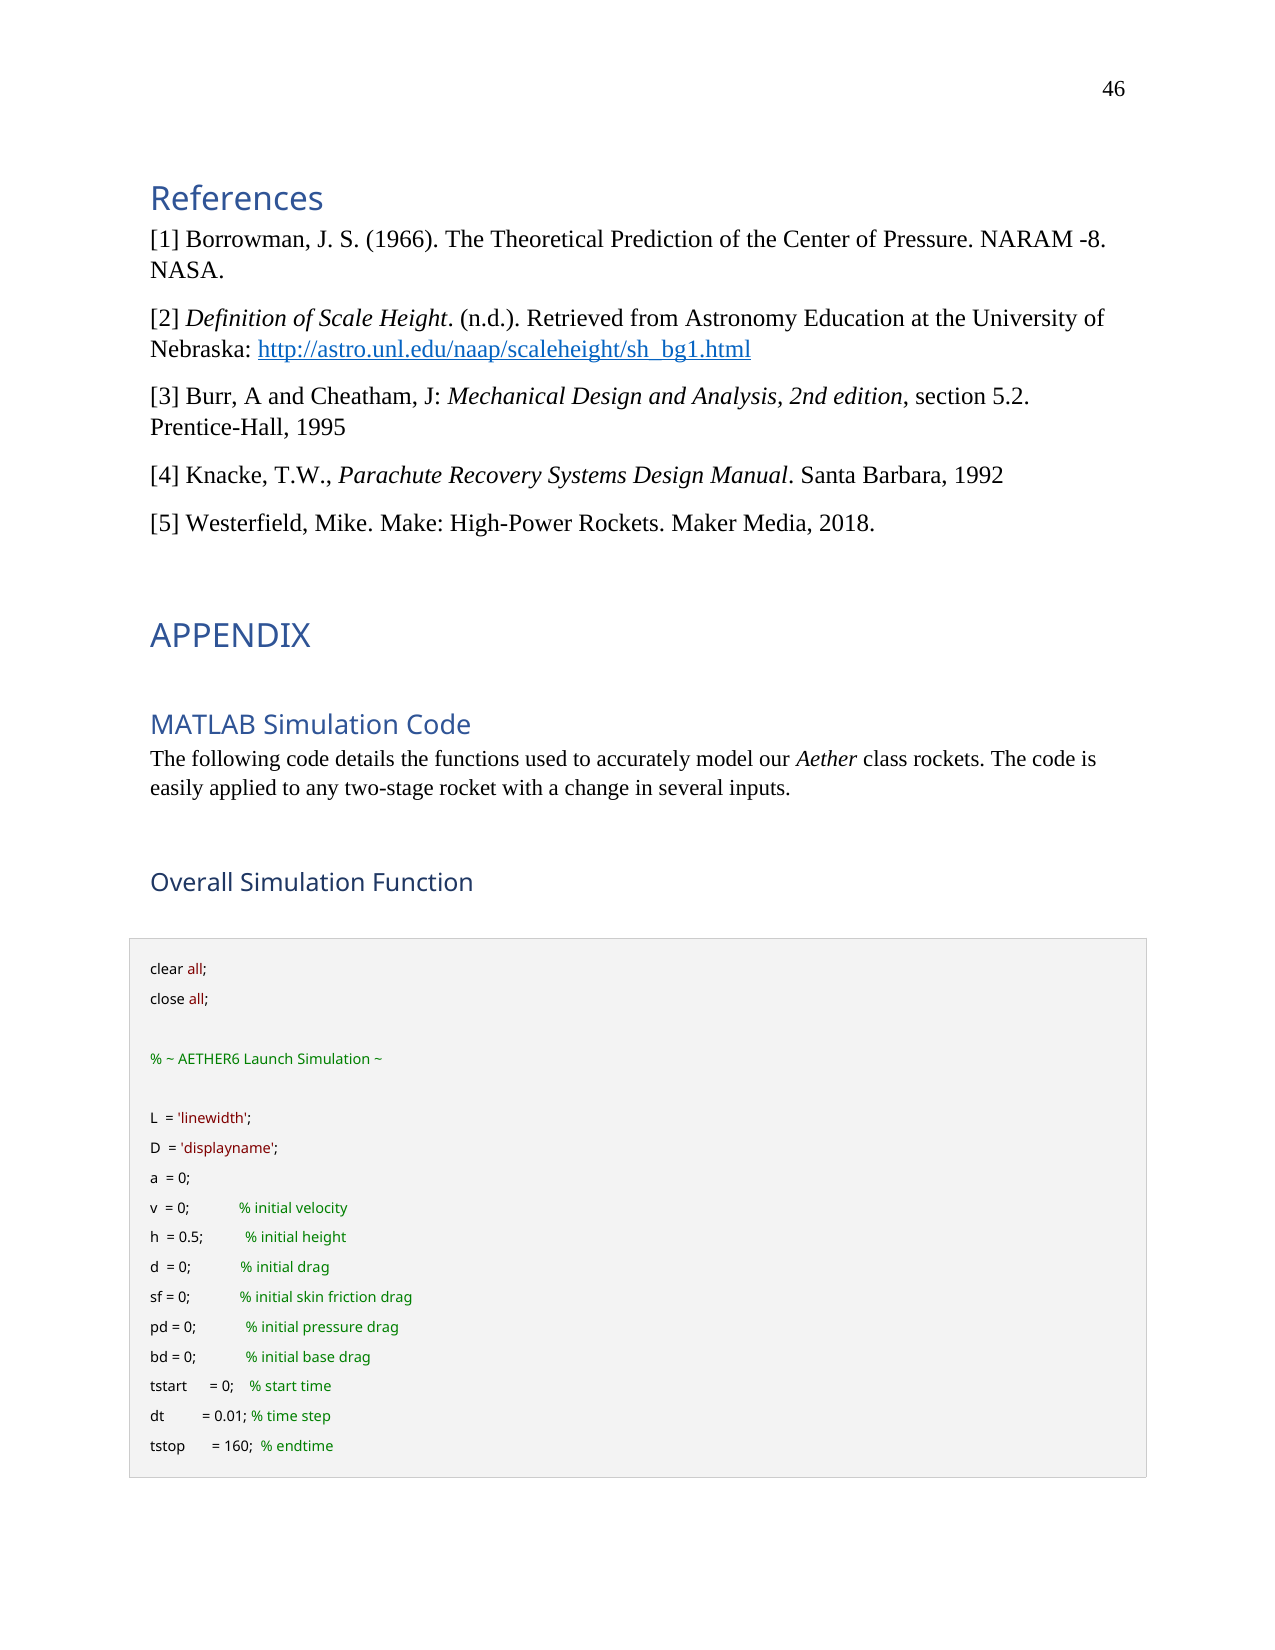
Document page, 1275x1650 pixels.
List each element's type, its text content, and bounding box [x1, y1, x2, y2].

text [130, 939, 1146, 1477]
text The following code details the functions used to accurately model our Aether class rockets. The code is easily applied to any two-stage rocket with a change in several inputs. [150, 746, 1125, 800]
text [2] Definition of Scale Height. (n.d.). Retrieved from Astronomy Education at the University of Nebraska: http://astro.unl.edu/naap/scaleheight/sh_bg1.html [150, 303, 1125, 362]
text [3] Burr, A and Cheatham, J: Mechanical Design and Analysis, 2nd edition, section 5.2. Prentice-Hall, 1995 [150, 381, 1125, 441]
subtitle MATLAB Simulation Code [150, 706, 1125, 743]
subtitle APPENDIX [150, 612, 1125, 657]
subtitle References [150, 175, 1125, 220]
text [4] Knacke, T.W., Parachute Recovery Systems Design Manual. Santa Barbara, 1992 [150, 460, 1125, 489]
text [1] Borrowman, J. S. (1966). The Theoretical Prediction of the Center of Pressure. NARAM -8. NASA. [150, 224, 1125, 284]
subtitle Overall Simulation Function [150, 864, 1125, 935]
text [5] Westerfield, Mike. Make: High-Power Rockets. Maker Media, 2018. [150, 508, 1125, 537]
